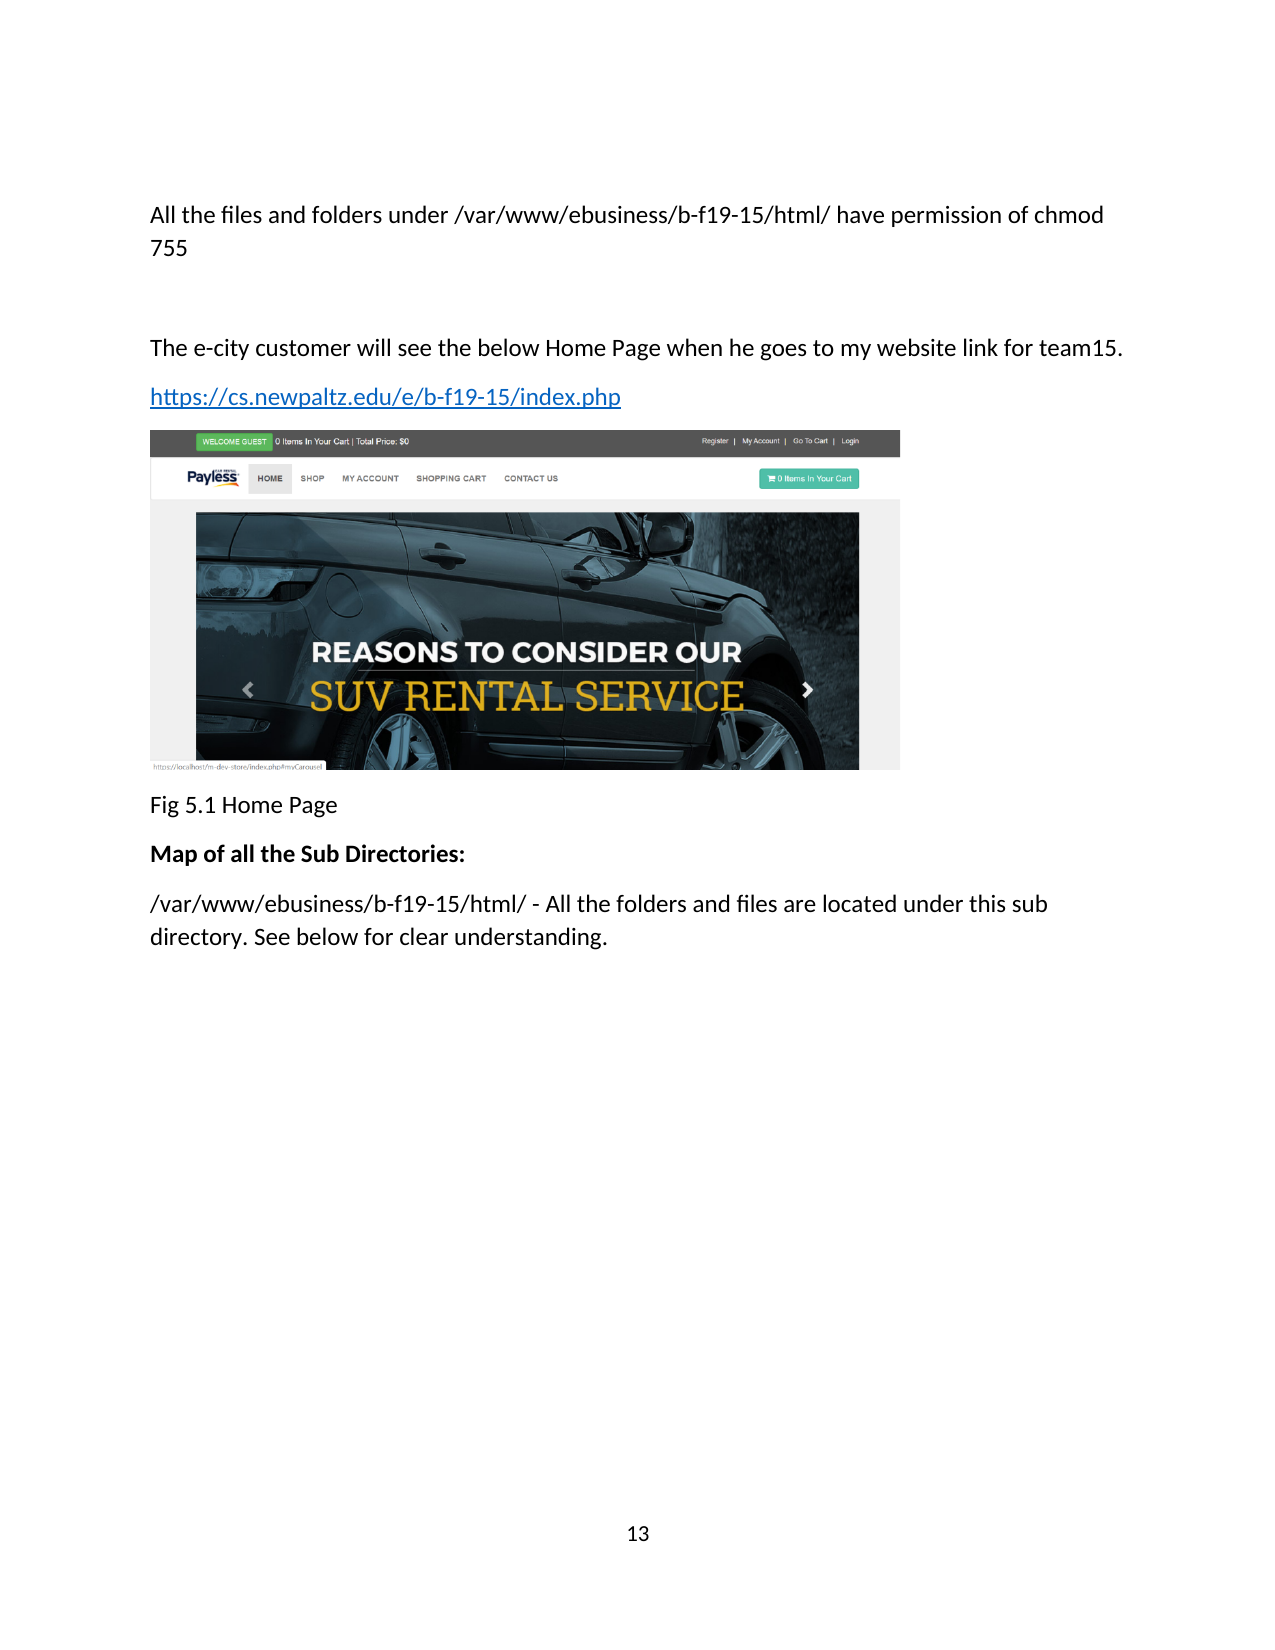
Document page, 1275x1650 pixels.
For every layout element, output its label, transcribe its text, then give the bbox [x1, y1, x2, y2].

text https://cs.newpaltz.edu/e/b-f19-15/index.php [150, 381, 1125, 412]
text All the files and folders under /var/www/ebusiness/b-f19-15/html/ have permission of chmod 755 [150, 199, 1125, 263]
text Map of all the Sub Directories: [150, 838, 1125, 869]
text The e-city customer will see the below Home Page when he goes to my website link for team15. [150, 332, 1125, 362]
text /var/www/ebusiness/b-f19-15/html/ - All the folders and files are located under this sub directory. See below for clear understanding. [150, 888, 1125, 951]
text Fig 5.1 Home Page [150, 789, 1125, 819]
picture [150, 430, 901, 770]
